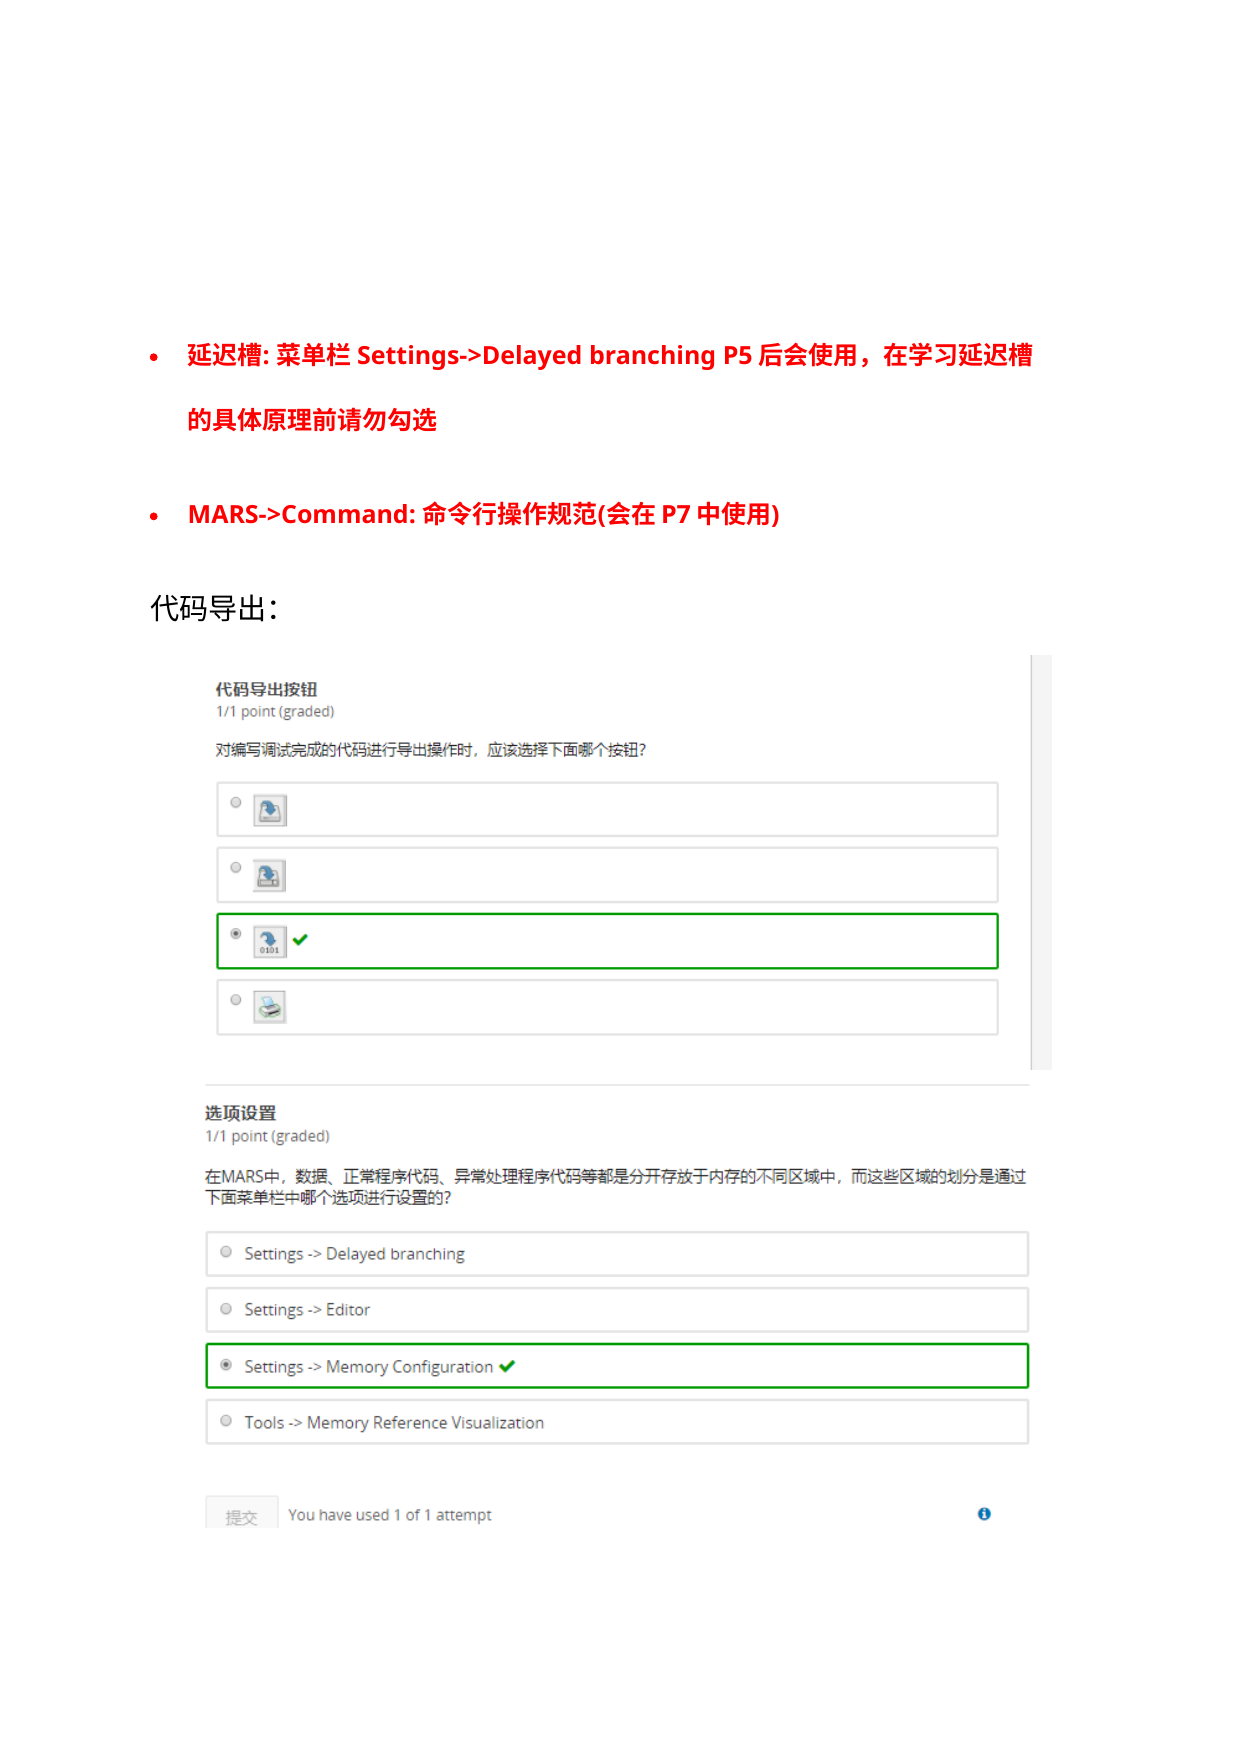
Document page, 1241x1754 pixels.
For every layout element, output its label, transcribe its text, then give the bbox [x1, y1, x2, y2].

picture [187, 655, 1052, 1070]
picture [187, 1077, 1053, 1528]
list 代码导出： [150, 574, 1053, 639]
list 延迟槽: 菜单栏 Settings->Delayed branching P5后会使用，在学习延迟槽的具体原理前请勿勾选 [150, 321, 1053, 451]
list MARS->Command: 命令行操作规范(会在P7中使用) [150, 480, 1053, 545]
